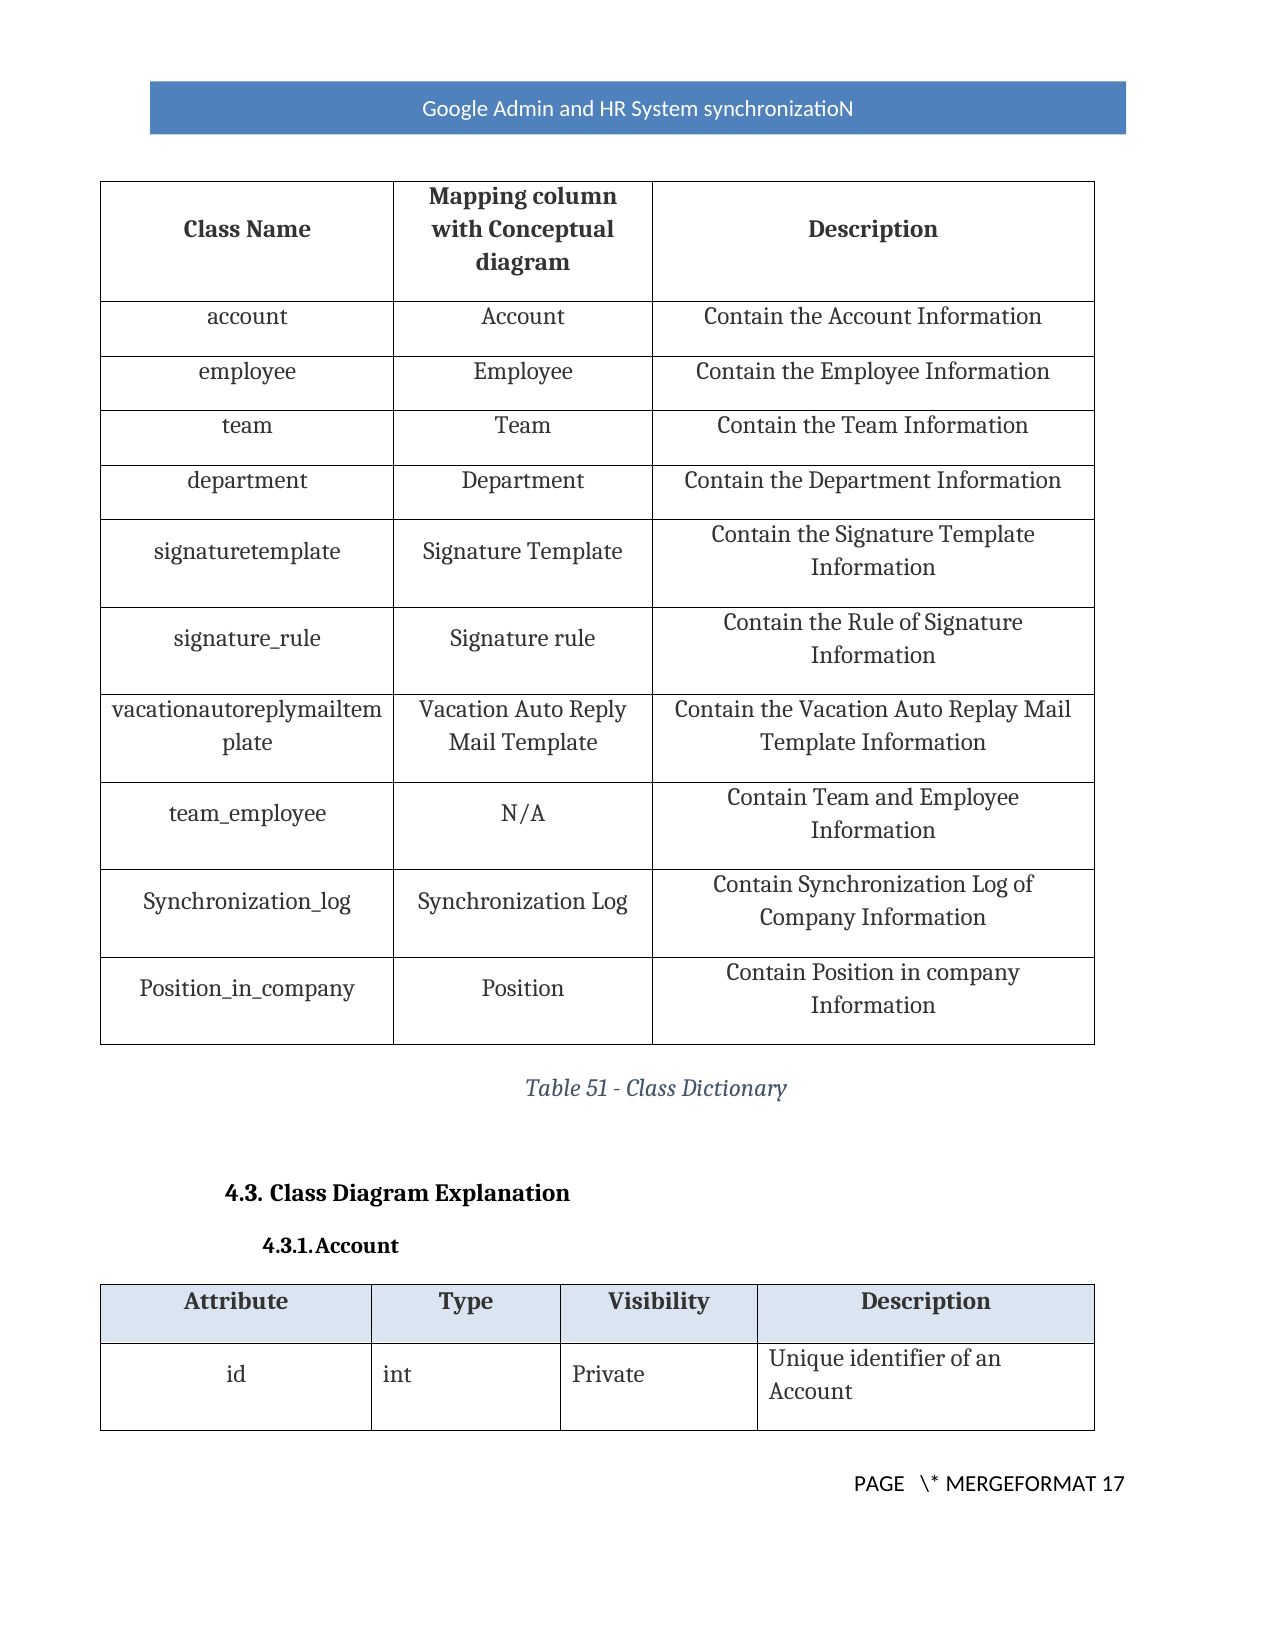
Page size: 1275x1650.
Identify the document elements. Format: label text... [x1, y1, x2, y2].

table_cell Team [394, 411, 652, 465]
table_cell Private [561, 1344, 757, 1430]
table_header Attribute [101, 1285, 371, 1342]
table_cell department [101, 466, 393, 519]
table_header Description [758, 1285, 1094, 1342]
table_cell team [101, 411, 393, 465]
table_cell Signature rule [394, 608, 652, 694]
table_cell Synchronization Log [394, 870, 652, 957]
table_cell Position [394, 958, 652, 1044]
subtitle Class Diagram Explanation [225, 1179, 1125, 1208]
table_cell Signature Template [394, 520, 652, 607]
table_cell Synchronization_log [101, 870, 393, 957]
table_cell Account [394, 302, 652, 356]
table_cell Vacation Auto Reply Mail Template [394, 695, 652, 782]
table_cell signature_rule [101, 608, 393, 694]
subtitle Account [262, 1233, 1125, 1259]
table_cell Contain the Account Information [653, 302, 1094, 356]
table_cell Contain Synchronization Log of Company Information [653, 870, 1094, 957]
table_cell Class Name [101, 182, 393, 301]
table_cell Mapping column with Conceptual diagram [394, 182, 652, 301]
table_cell Employee [394, 357, 652, 410]
text Table 51 - Class Dictionary [187, 1074, 1125, 1103]
table_header Type [372, 1285, 560, 1342]
table_cell employee [101, 357, 393, 410]
table_cell Department [394, 466, 652, 519]
table_cell int [372, 1344, 560, 1430]
table_cell Description [653, 182, 1094, 301]
table_cell N/A [394, 783, 652, 869]
table_cell Contain the Employee Information [653, 357, 1094, 410]
table_cell Contain the Signature Template Information [653, 520, 1094, 607]
table_cell account [101, 302, 393, 356]
table_cell Contain the Vacation Auto Replay Mail Template Information [653, 695, 1094, 782]
table_cell vacationautoreplymailtemplate [101, 695, 393, 782]
table_cell Contain Team and Employee Information [653, 783, 1094, 869]
table_cell id [101, 1344, 371, 1430]
table_cell Contain the Team Information [653, 411, 1094, 465]
table_cell Unique identifier of an Account [758, 1344, 1094, 1430]
table_cell Contain the Rule of Signature Information [653, 608, 1094, 694]
table_cell Position_in_company [101, 958, 393, 1044]
table_cell signaturetemplate [101, 520, 393, 607]
table_header Visibility [561, 1285, 757, 1342]
table_cell team_employee [101, 783, 393, 869]
table_cell Contain the Department Information [653, 466, 1094, 519]
table_cell Contain Position in company Information [653, 958, 1094, 1044]
